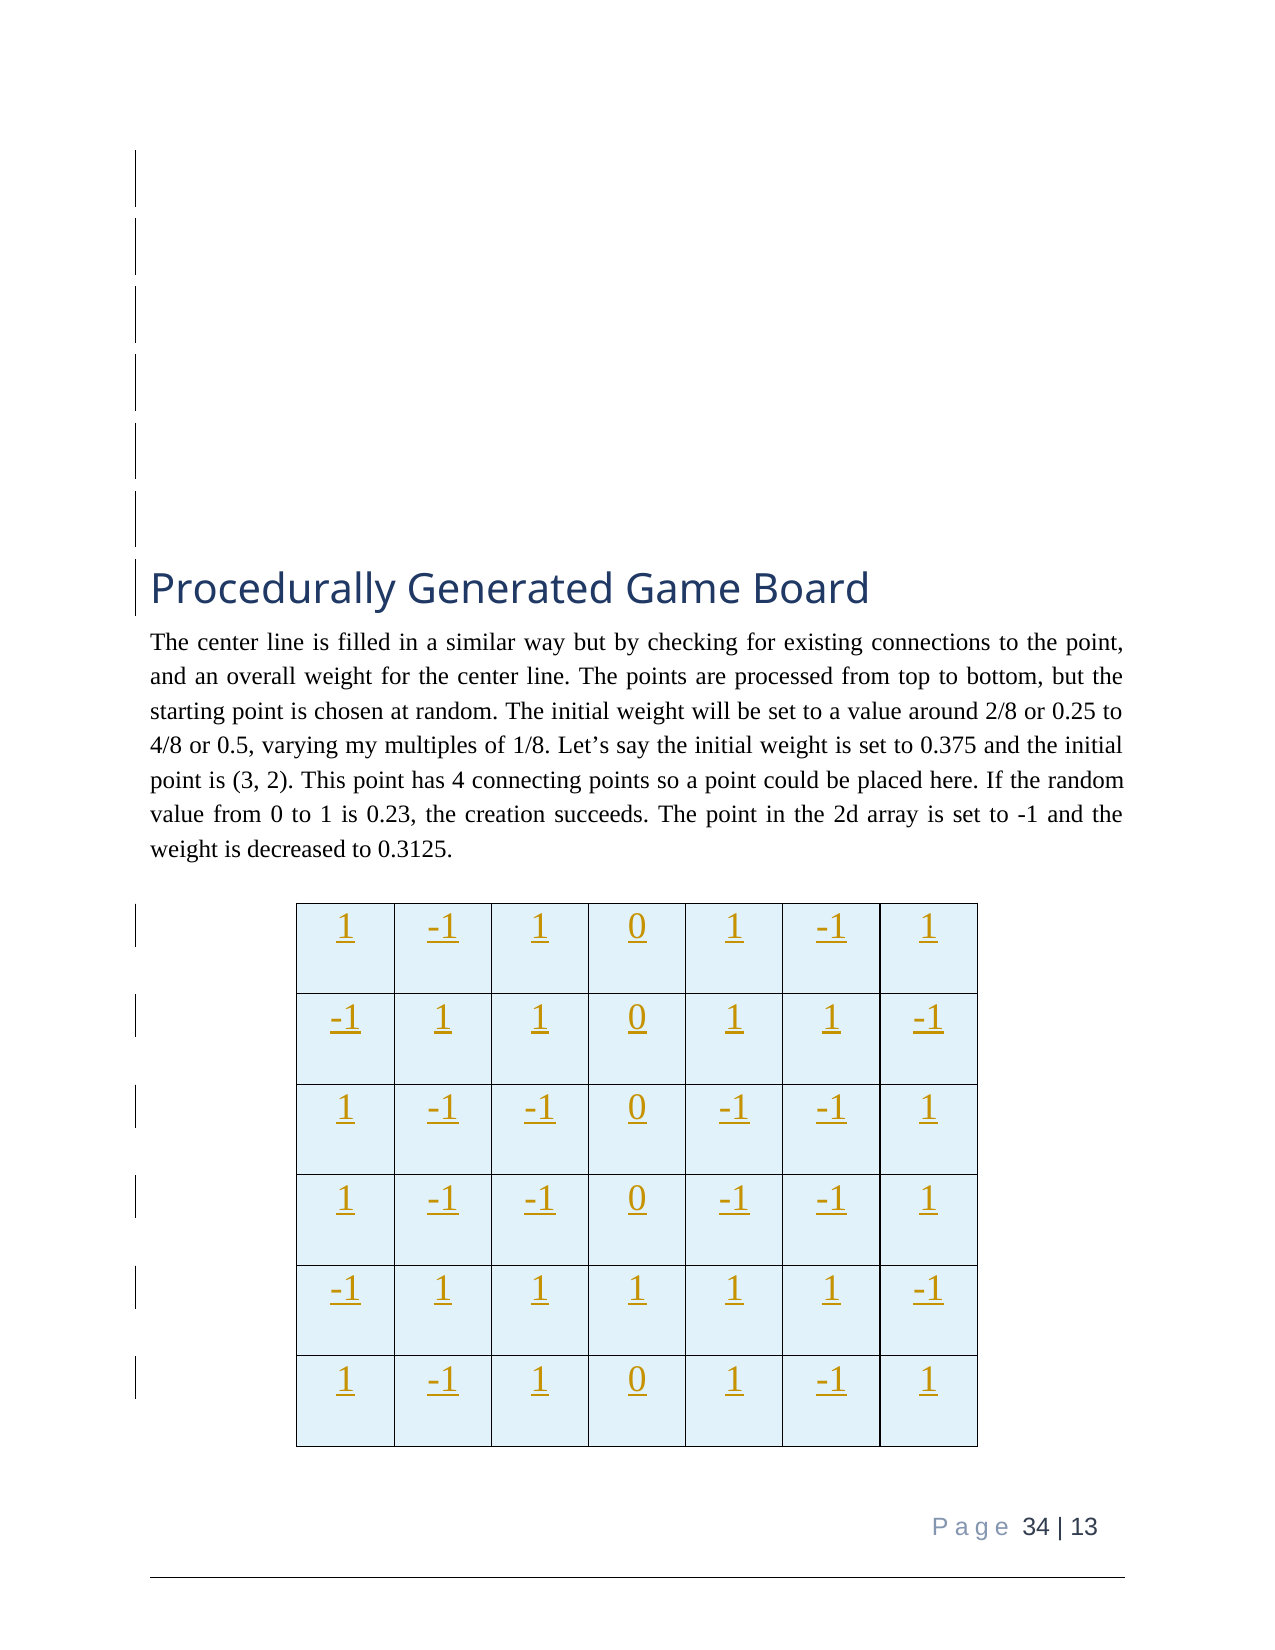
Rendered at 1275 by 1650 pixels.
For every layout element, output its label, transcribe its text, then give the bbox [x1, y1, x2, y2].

text The center line is filled in a similar way but by checking for existing connections to the point, and an overall weight for the center line. The points are processed from top to bottom, but the starting point is chosen at random. The initial weight will be set to a value around 2/8 or 0.25 to 4/8 or 0.5, varying my multiples of 1/8. Let’s say the initial weight is set to 0.375 and the initial point is (3, 2). This point has 4 connecting points so a point could be placed here. If the random value from 0 to 1 is 0.23, the creation succeeds. The point in the 2d array is set to -1 and the weight is decreased to 0.3125. [150, 627, 1125, 862]
text Procedurally Generated Game Board [150, 559, 1125, 616]
